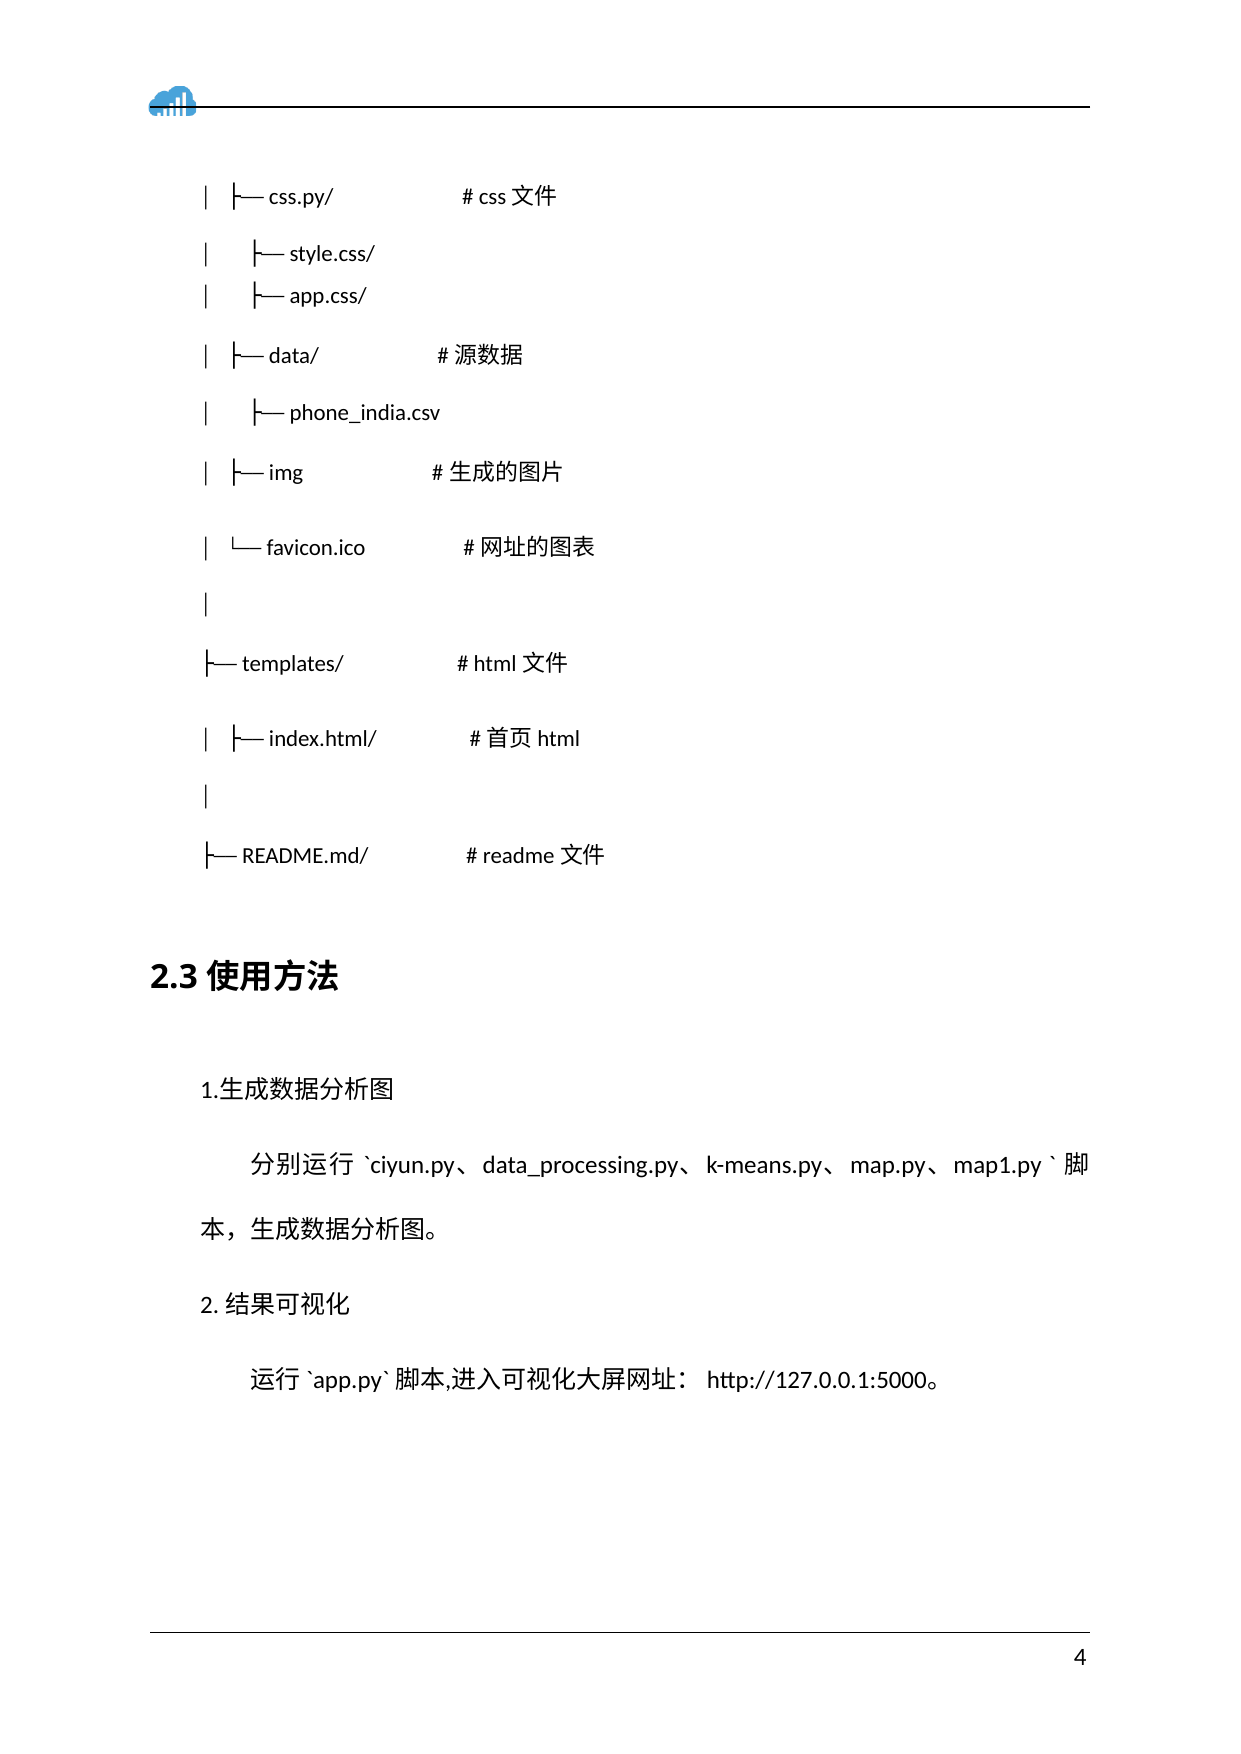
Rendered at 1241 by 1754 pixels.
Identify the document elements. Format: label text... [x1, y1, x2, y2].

list │ ├── index.html/ # 首页html [200, 704, 1090, 769]
subtitle 2.3 使用方法 [150, 942, 1090, 1007]
list │ [200, 587, 1090, 620]
list 1.生成数据分析图 [200, 1056, 1090, 1121]
list │ ├── data/ # 源数据 [200, 321, 1090, 386]
list 运行 `app.py` 脚本,进入可视化大屏网址： http://127.0.0.1:5000。 [150, 1345, 1090, 1410]
list │ ├── img # 生成的图片 [200, 438, 1090, 503]
picture [148, 86, 197, 116]
list │ └── favicon.ico # 网址的图表 [200, 513, 1090, 578]
list 分别运行 `ciyun.py、data_processing.py、k-means.py、map.py、map1.py ` 脚本，生成数据分析图。 [200, 1130, 1090, 1260]
list 2. 结果可视化 [150, 1270, 1090, 1335]
list │ ├── phone_india.csv [200, 396, 1090, 428]
list │ ├── style.css/ [200, 237, 1090, 269]
list │ ├── css.py/ # css文件 [200, 162, 1090, 227]
list ├── README.md/ # readme文件 [200, 821, 1090, 886]
list ├── templates/ # html文件 [200, 629, 1090, 694]
list │ [200, 779, 1090, 811]
list │ ├── app.css/ [200, 279, 1090, 311]
